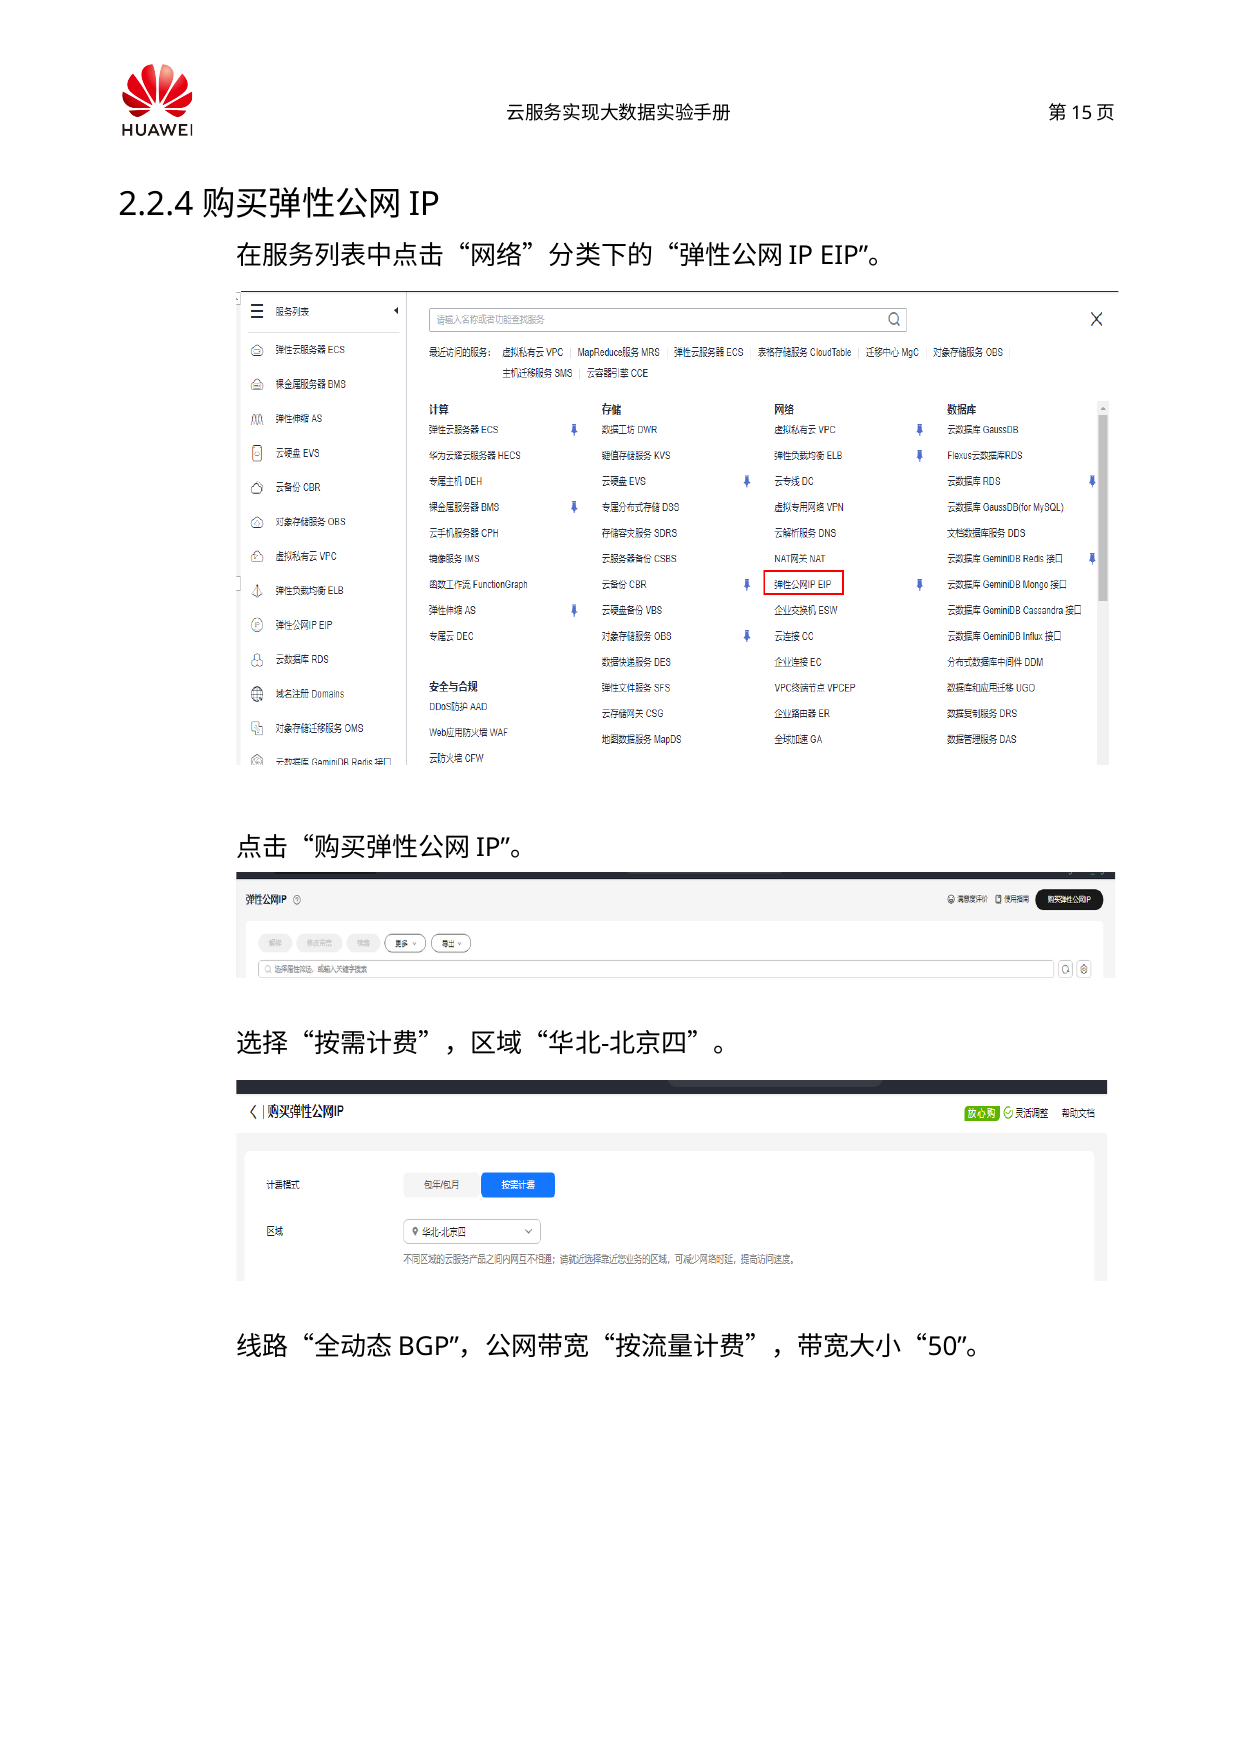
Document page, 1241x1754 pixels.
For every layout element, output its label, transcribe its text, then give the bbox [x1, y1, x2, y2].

text 选择“按需计费”，区域“华北-北京四”。 [236, 1022, 1122, 1060]
picture [122, 64, 193, 136]
text 点击“购买弹性公网IP”。 [236, 826, 1122, 864]
picture [236, 291, 1119, 765]
picture [236, 872, 1116, 978]
picture [236, 1080, 1108, 1281]
text 线路“全动态BGP”，公网带宽“按流量计费”，带宽大小“50”。 [236, 1325, 1122, 1363]
subtitle 购买弹性公网IP [118, 177, 1122, 226]
text 在服务列表中点击“网络”分类下的“弹性公网IP EIP”。 [236, 234, 1122, 272]
